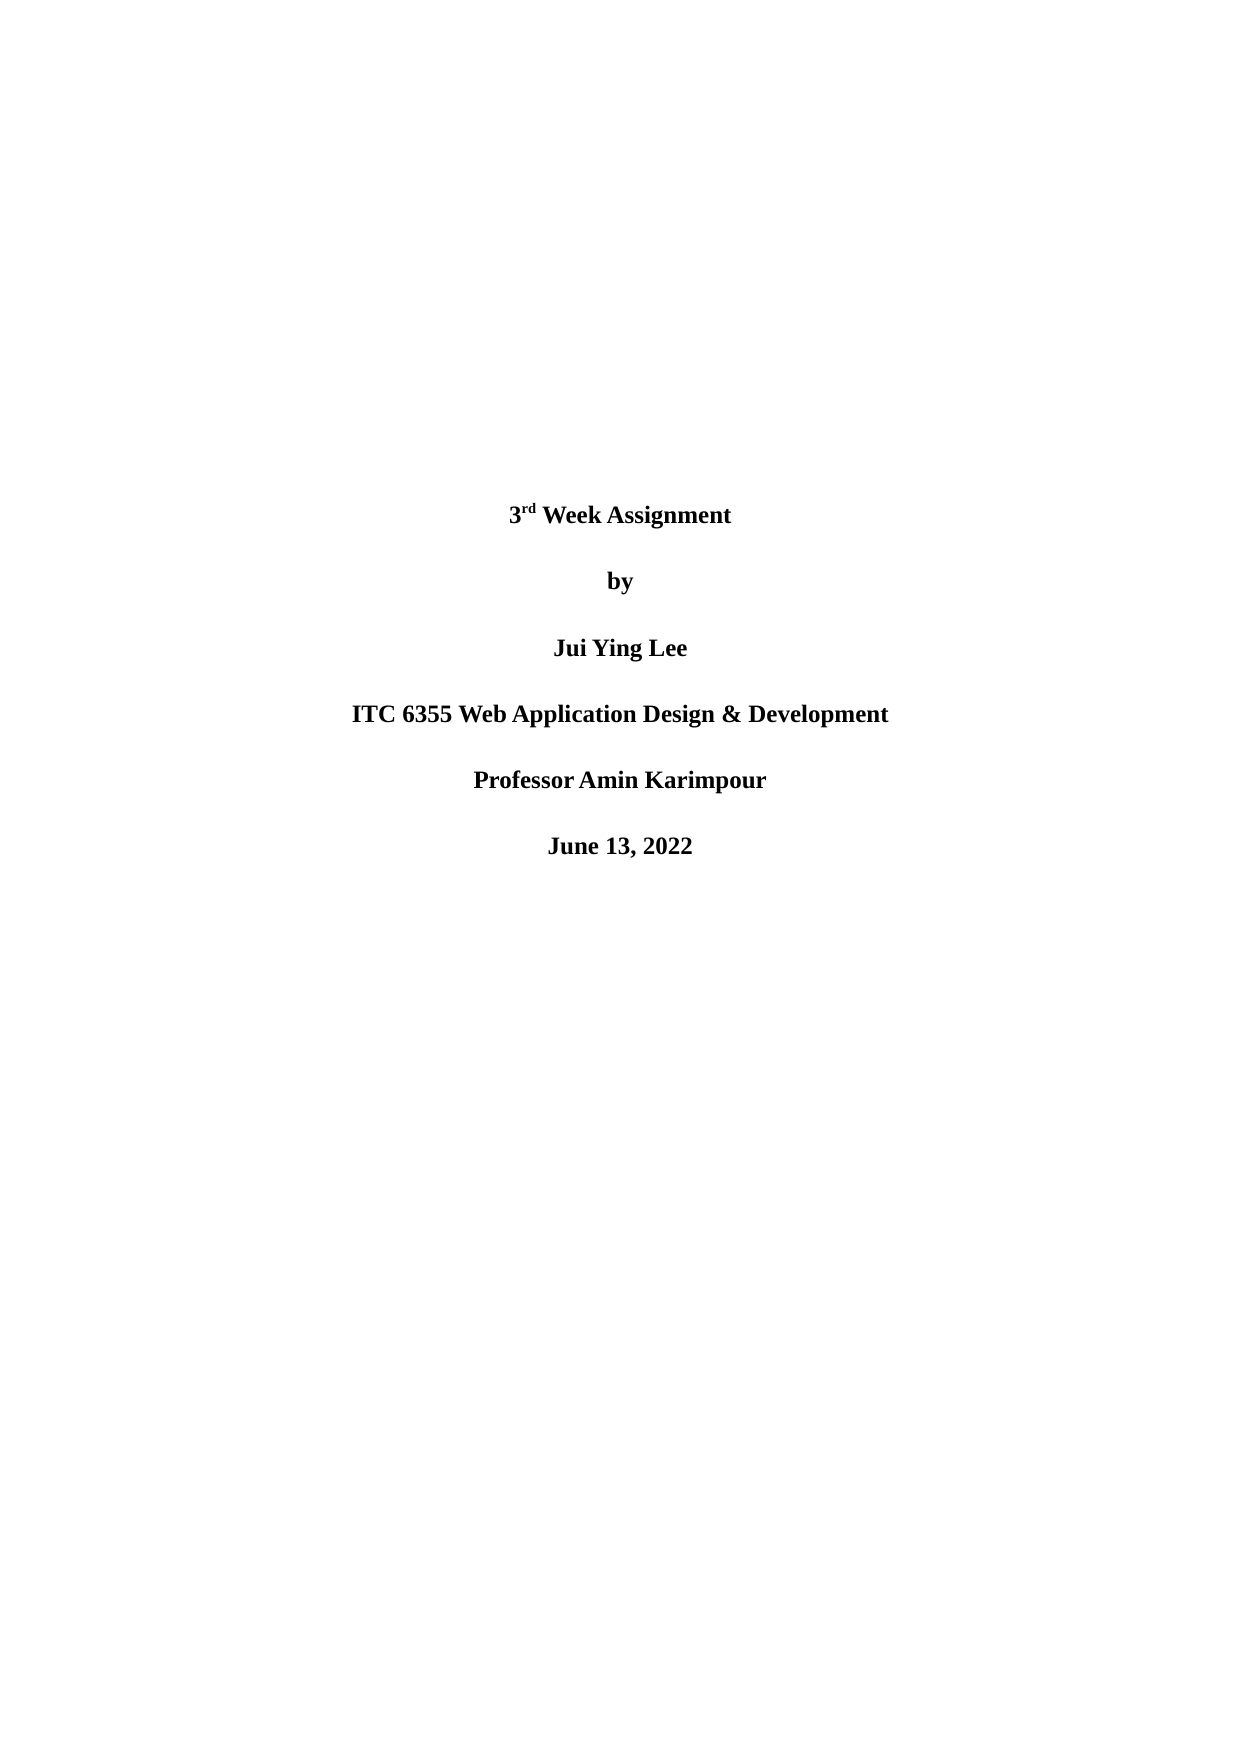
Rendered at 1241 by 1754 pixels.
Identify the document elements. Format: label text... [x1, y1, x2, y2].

text Professor Amin Karimpour [187, 761, 1053, 798]
text ITC 6355 Web Application Design & Development [187, 694, 1053, 732]
text 3rd Week Assignment [187, 496, 1053, 533]
text by [187, 562, 1053, 599]
text Jui Ying Lee [187, 628, 1053, 666]
text June 13, 2022 [187, 827, 1053, 864]
